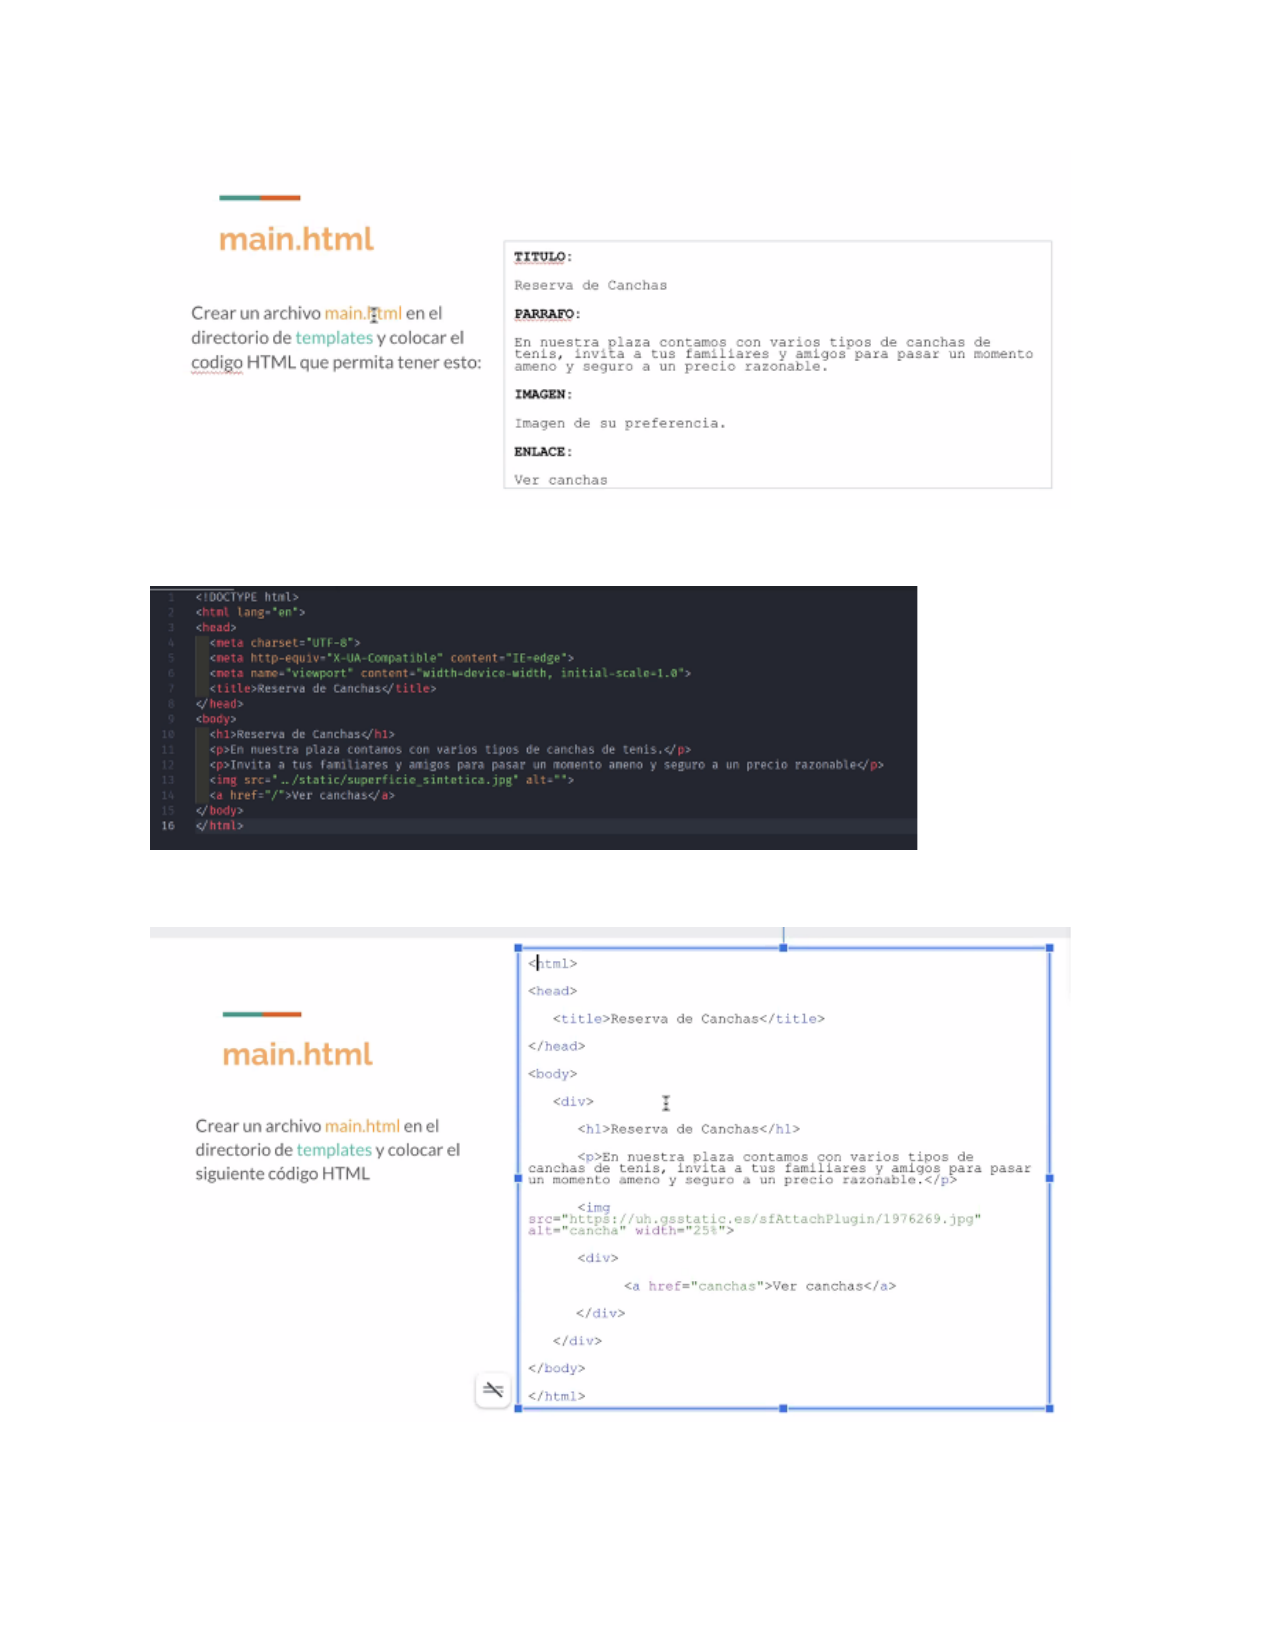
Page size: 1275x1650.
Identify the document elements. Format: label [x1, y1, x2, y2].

picture [150, 927, 1071, 1422]
picture [150, 150, 1071, 509]
picture [150, 586, 918, 850]
